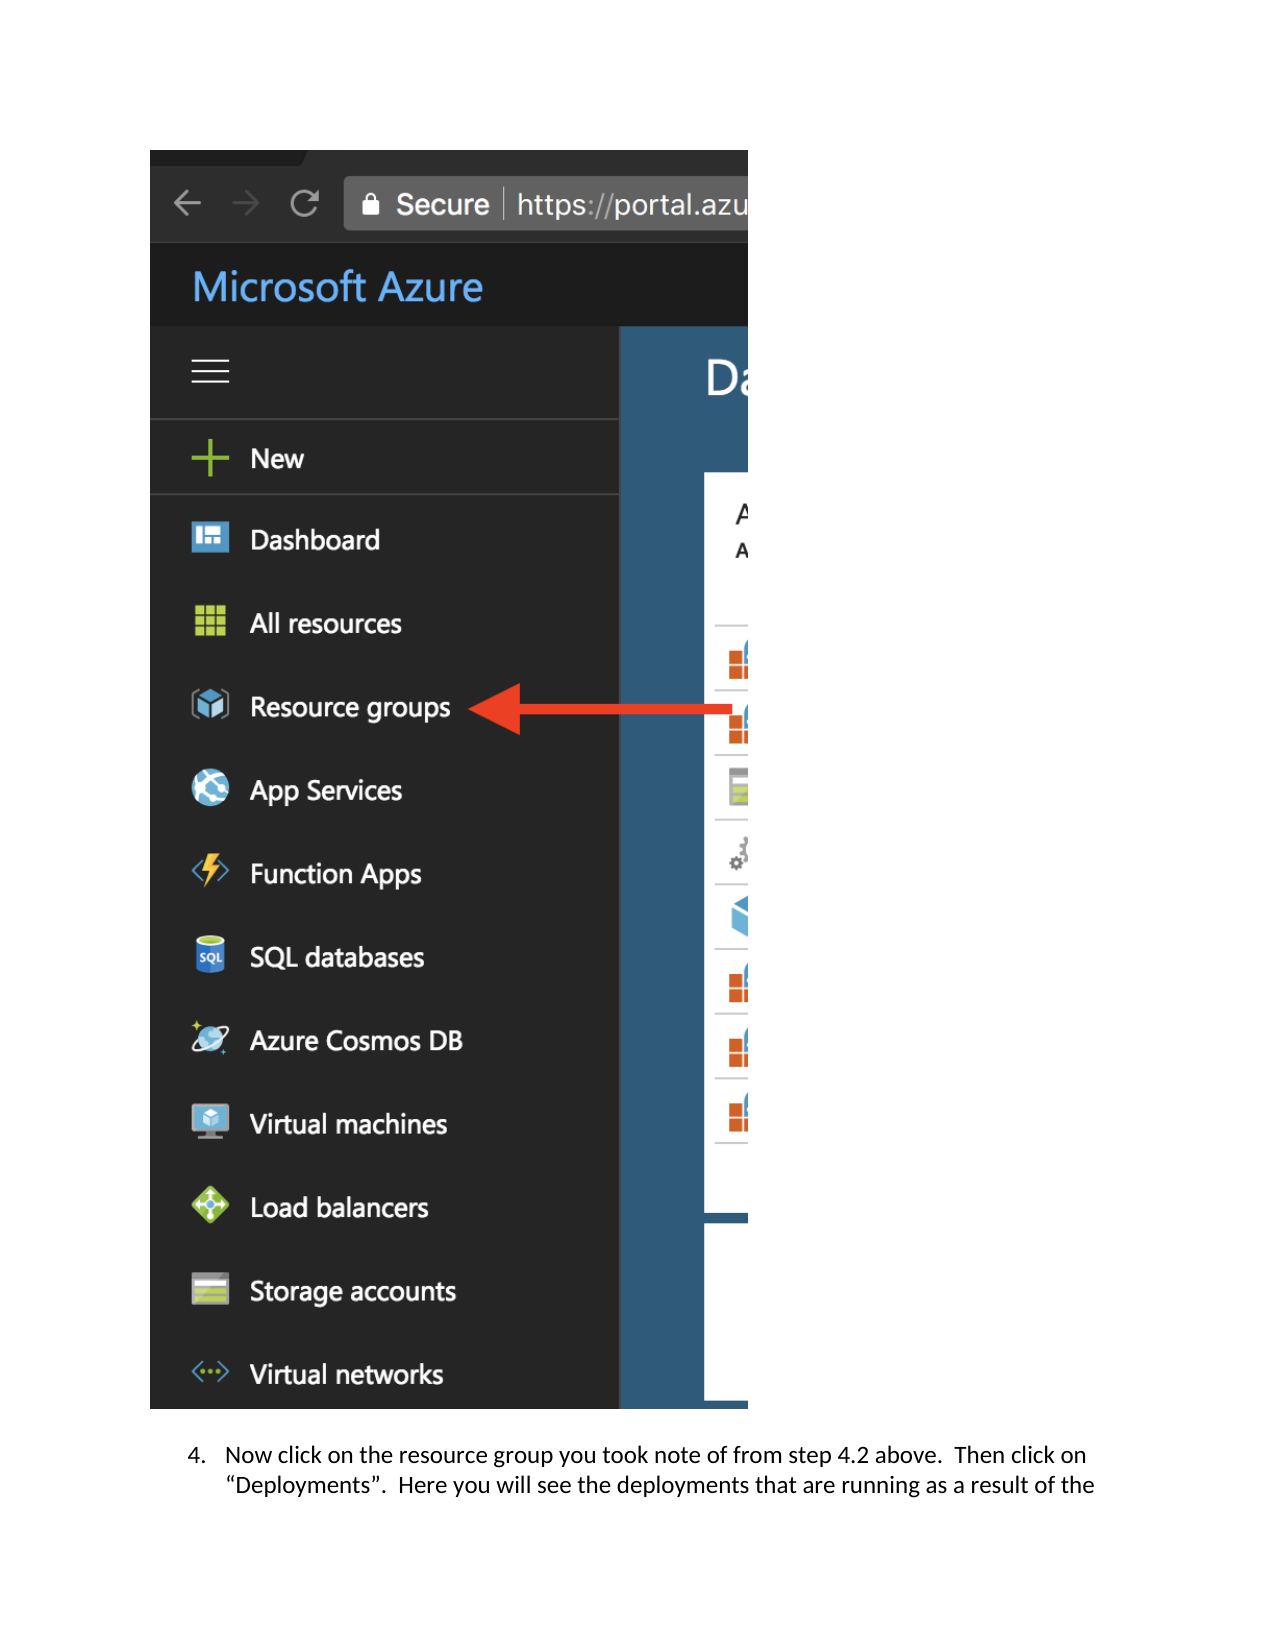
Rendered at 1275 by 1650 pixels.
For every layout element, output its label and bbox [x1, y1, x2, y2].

picture [150, 150, 748, 1409]
list [187, 1439, 1125, 1500]
